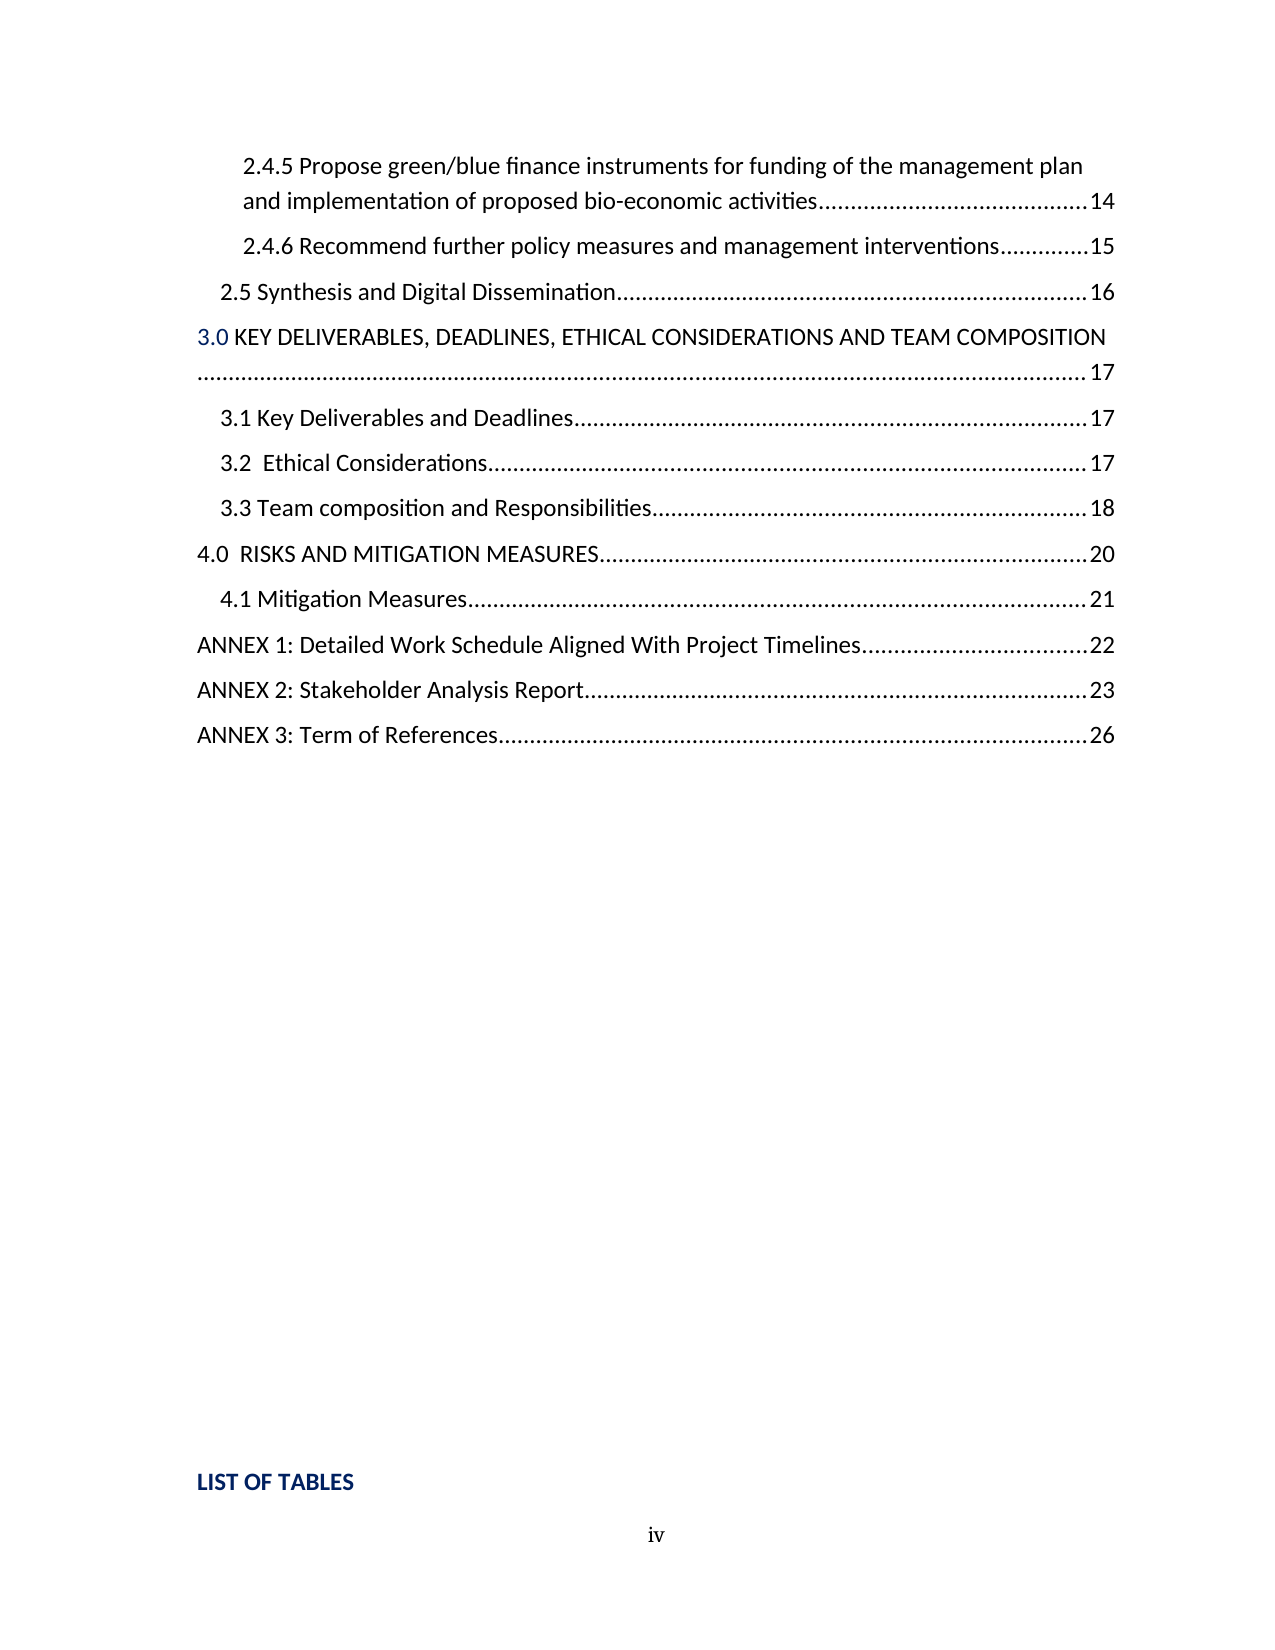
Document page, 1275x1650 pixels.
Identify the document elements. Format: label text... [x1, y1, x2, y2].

text LIST OF TABLES [197, 1466, 1116, 1497]
